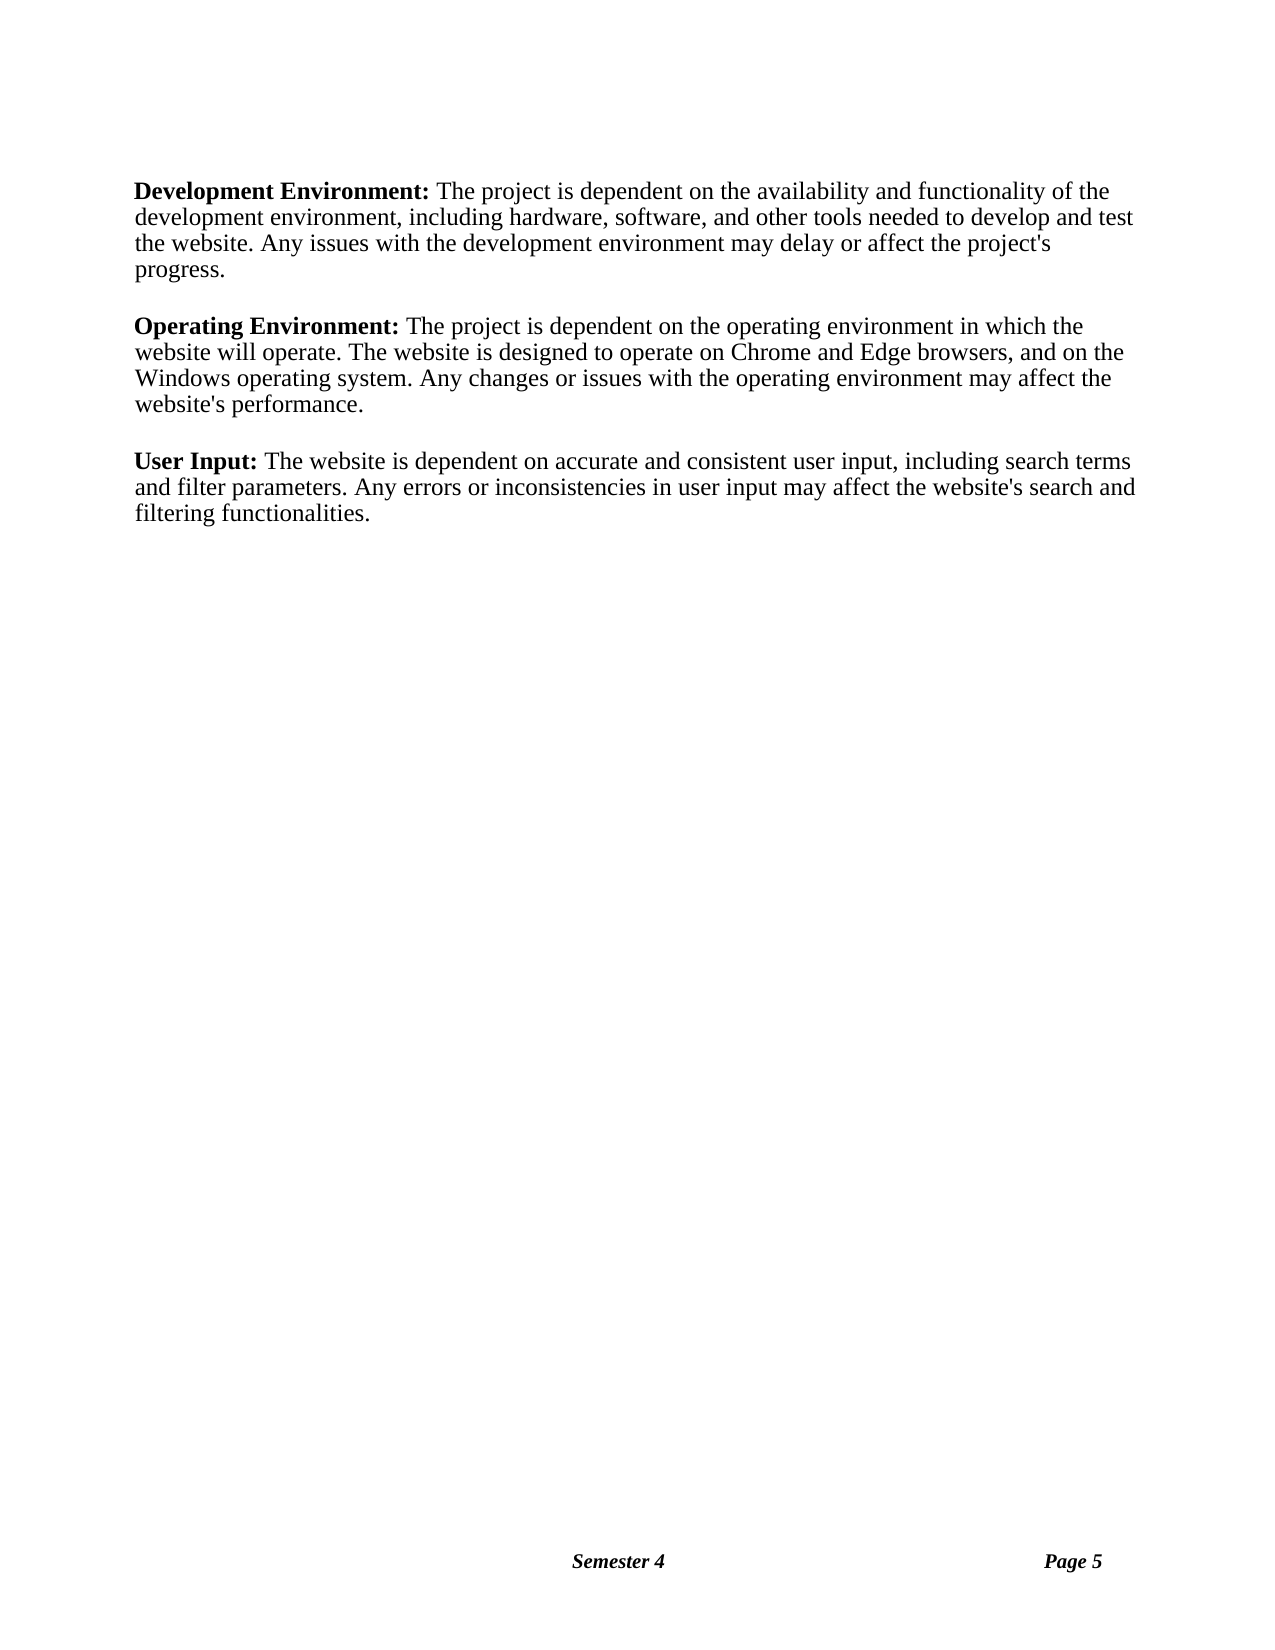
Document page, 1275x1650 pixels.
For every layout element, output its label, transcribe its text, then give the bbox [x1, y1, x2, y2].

text Development Environment: The project is dependent on the availability and functionality of the development environment, including hardware, software, and other tools needed to develop and test the website. Any issues with the development environment may delay or affect the project's progress. [133, 179, 1139, 282]
text User Input: The website is dependent on accurate and consistent user input, including search terms and filter parameters. Any errors or inconsistencies in user input may affect the website's search and filtering functionalities. [133, 449, 1139, 526]
text Operating Environment: The project is dependent on the operating environment in which the website will operate. The website is designed to operate on Chrome and Edge browsers, and on the Windows operating system. Any changes or issues with the operating environment may affect the website's performance. [133, 314, 1139, 417]
